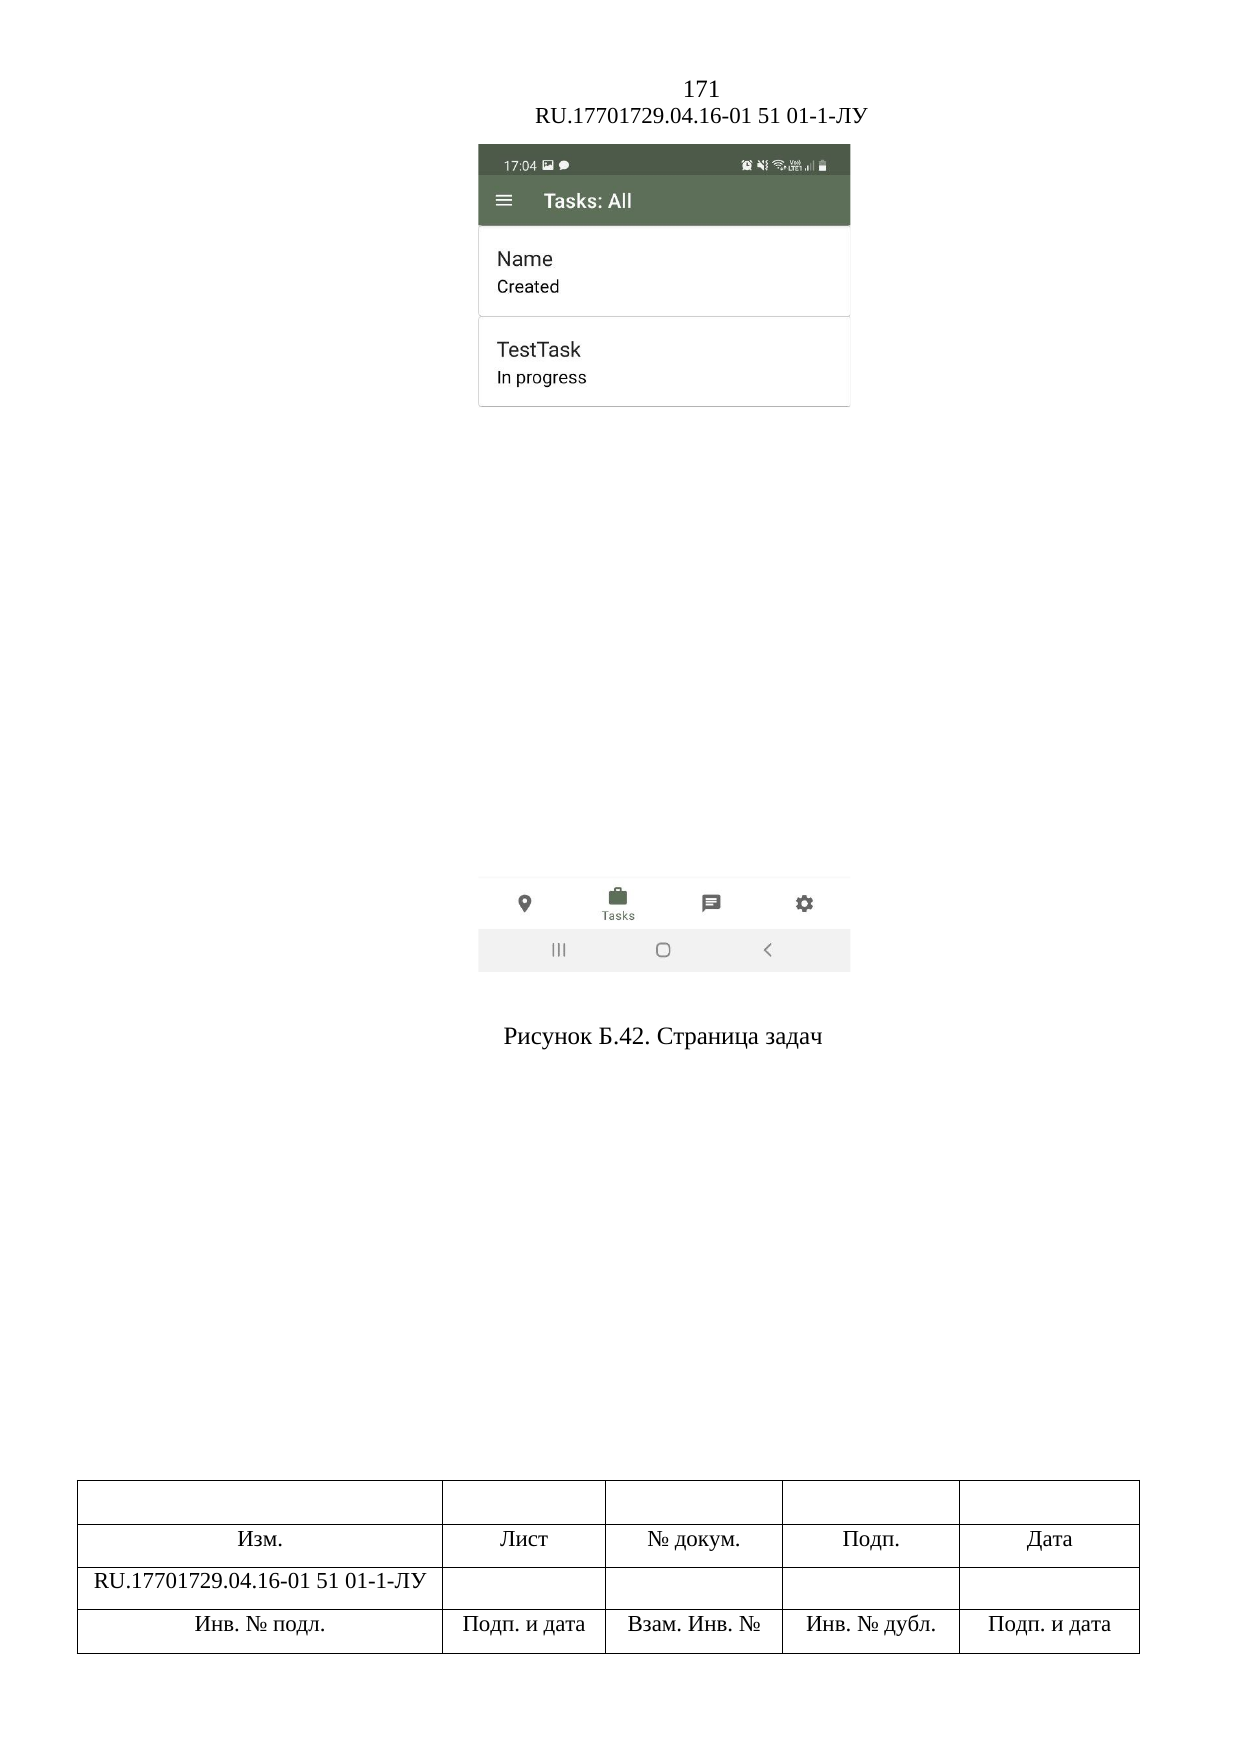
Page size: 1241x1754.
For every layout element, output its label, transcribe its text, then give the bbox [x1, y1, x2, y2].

text Рисунок Б.42. Страница задач [177, 1021, 1149, 1050]
picture [478, 144, 851, 972]
